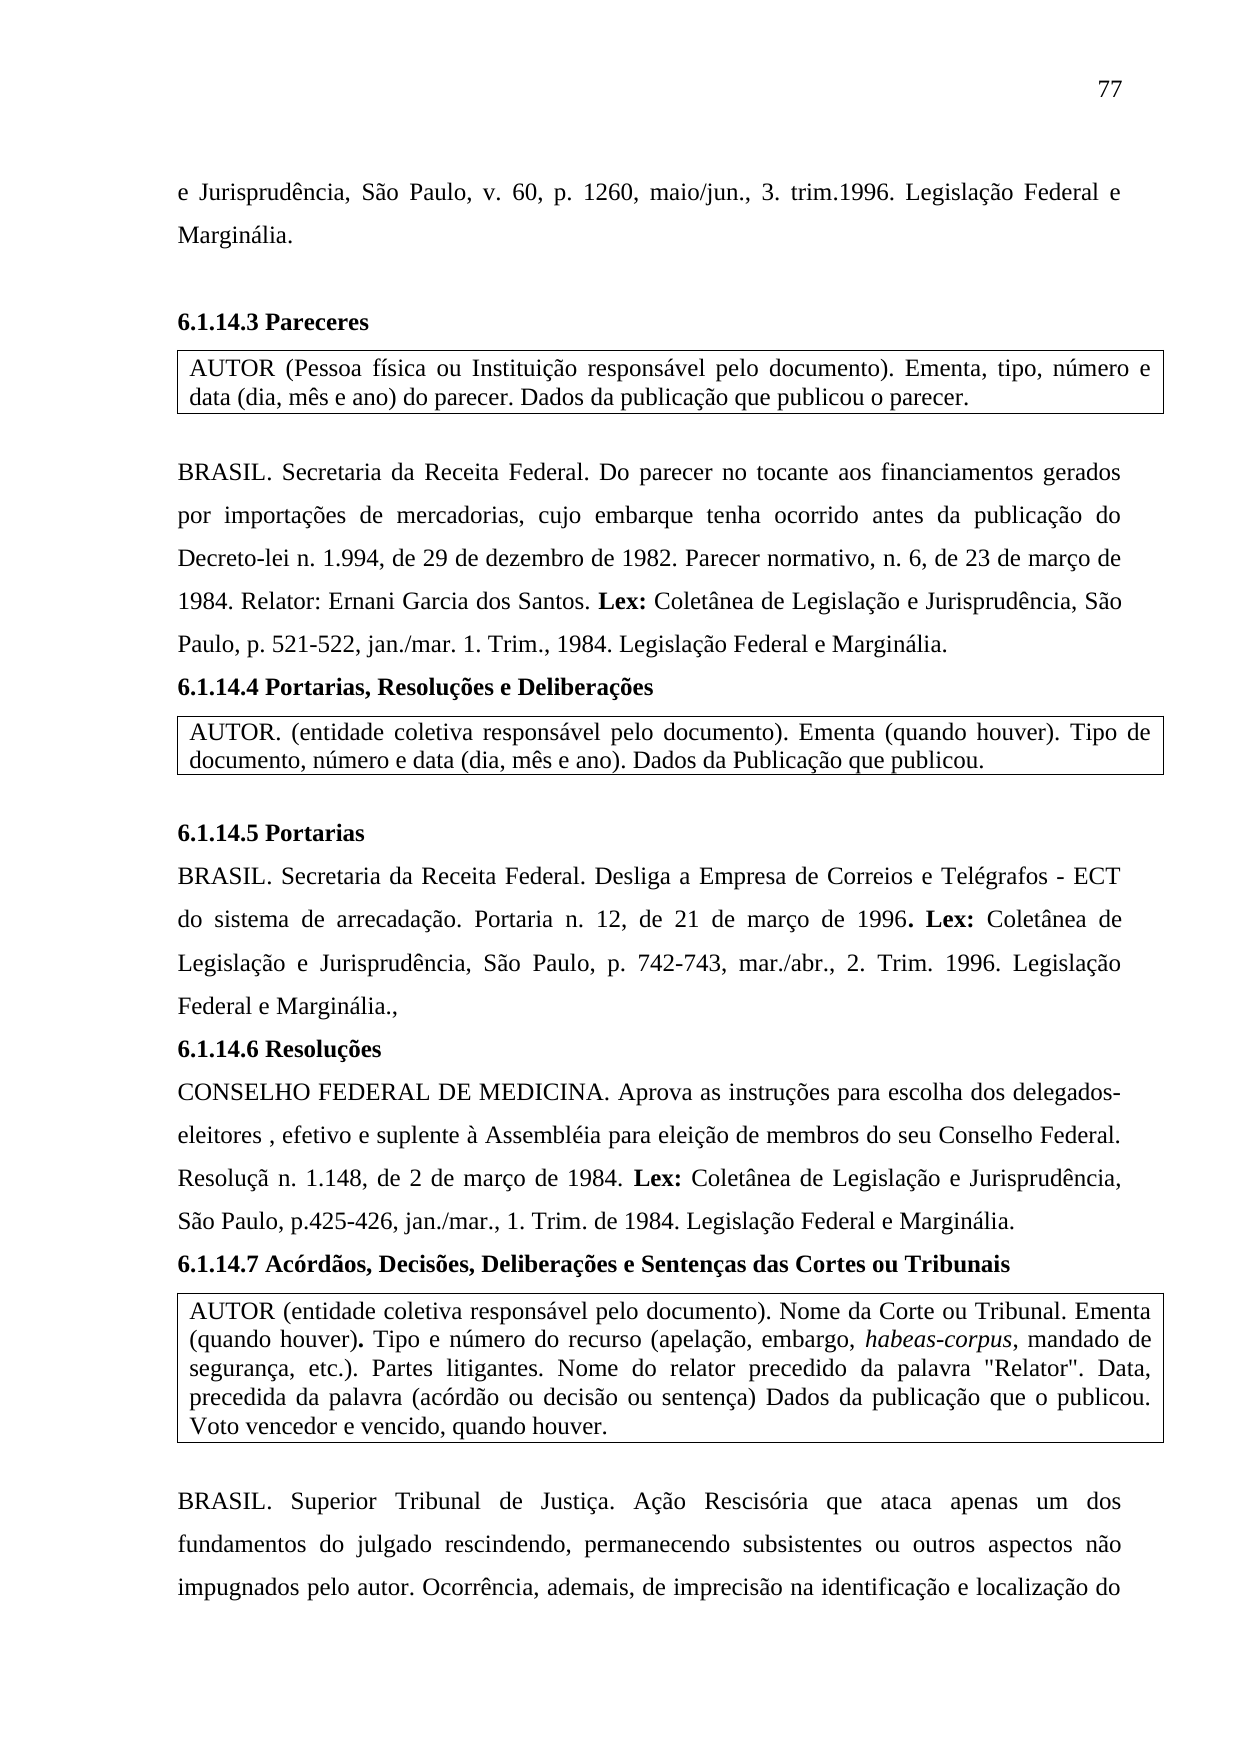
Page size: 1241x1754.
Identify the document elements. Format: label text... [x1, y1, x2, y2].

text 6.1.14.7 Acórdãos, Decisões, Deliberações e Sentenças das Cortes ou Tribunais [177, 1249, 1122, 1278]
table_header AUTOR (entidade coletiva responsável pelo documento). Nome da Corte ou Tribunal. Ementa (quando houver). Tipo e número do recurso (apelação, embargo, habeas-corpus, mandado de segurança, etc.). Partes litigantes. Nome do relator precedido da palavra "Relator". Data, precedida da palavra (acórdão ou decisão ou sentença) Dados da publicação que o publicou. Voto vencedor e vencido, quando houver. [178, 1294, 1163, 1442]
text 6.1.14.4 Portarias, Resoluções e Deliberações [177, 672, 1122, 701]
table_header AUTOR (Pessoa física ou Instituição responsável pelo documento). Ementa, tipo, número e data (dia, mês e ano) do parecer. Dados da publicação que publicou o parecer. [178, 351, 1163, 413]
text CONSELHO FEDERAL DE MEDICINA. Aprova as instruções para escolha dos delegados-eleitores , efetivo e suplente à Assembléia para eleição de membros do seu Conselho Federal. Resoluçã n. 1.148, de 2 de março de 1984. Lex: Coletânea de Legislação e Jurisprudência, São Paulo, p.425-426, jan./mar., 1. Trim. de 1984. Legislação Federal e Marginália. [177, 1077, 1122, 1235]
text BRASIL. Secretaria da Receita Federal. Desliga a Empresa de Correios e Telégrafos - ECT do sistema de arrecadação. Portaria n. 12, de 21 de março de 1996. Lex: Coletânea de Legislação e Jurisprudência, São Paulo, p. 742-743, mar./abr., 2. Trim. 1996. Legislação Federal e Marginália., [177, 861, 1122, 1019]
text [177, 1486, 1122, 1601]
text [177, 177, 1122, 249]
table_header AUTOR. (entidade coletiva responsável pelo documento). Ementa (quando houver). Tipo de documento, número e data (dia, mês e ano). Dados da Publicação que publicou. [178, 717, 1163, 774]
text 6.1.14.3 Pareceres [177, 307, 1122, 335]
text BRASIL. Secretaria da Receita Federal. Do parecer no tocante aos financiamentos gerados por importações de mercadorias, cujo embarque tenha ocorrido antes da publicação do Decreto-lei n. 1.994, de 29 de dezembro de 1982. Parecer normativo, n. 6, de 23 de março de 1984. Relator: Ernani Garcia dos Santos. Lex: Coletânea de Legislação e Jurisprudência, São Paulo, p. 521-522, jan./mar. 1. Trim., 1984. Legislação Federal e Marginália. [177, 457, 1122, 658]
text 6.1.14.5 Portarias [177, 818, 1122, 847]
text 6.1.14.6 Resoluções [177, 1034, 1122, 1063]
